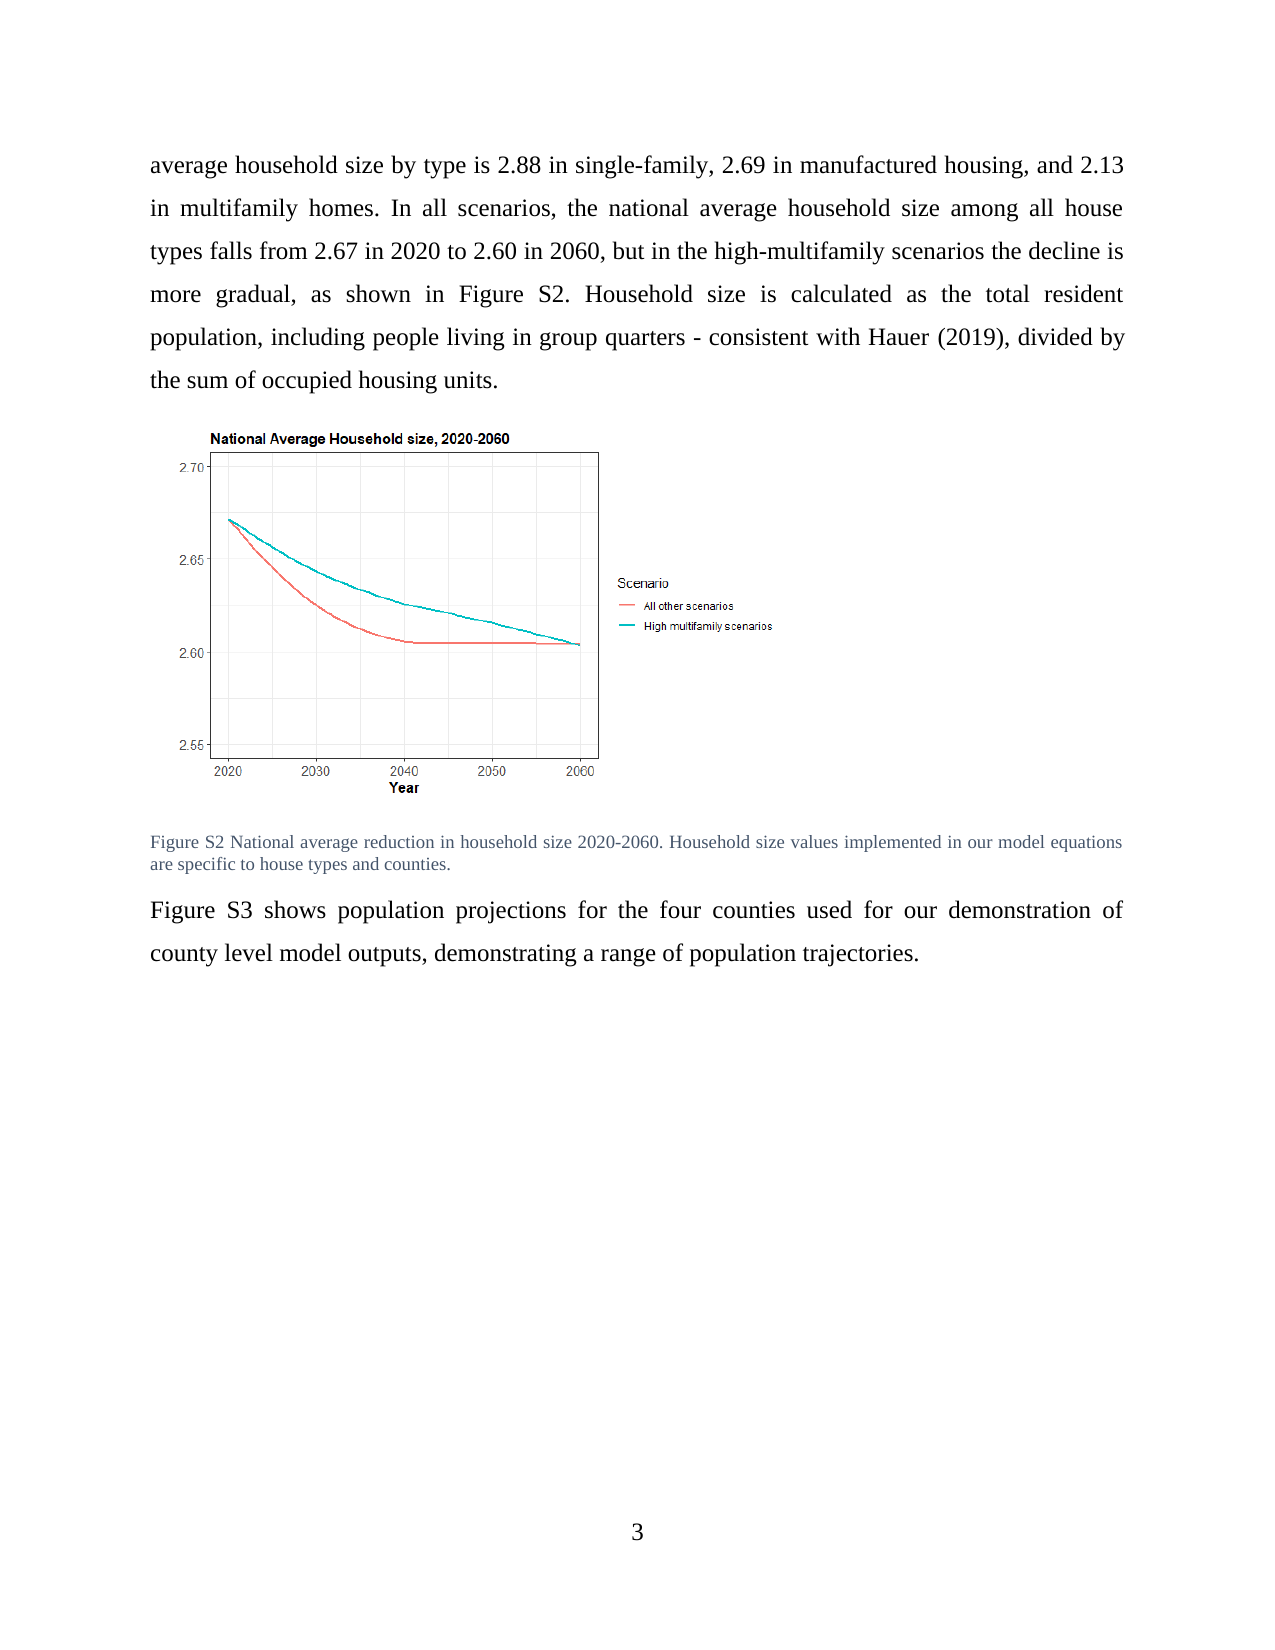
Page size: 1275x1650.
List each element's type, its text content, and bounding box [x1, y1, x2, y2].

text Figure S2 National average reduction in household size 2020-2060. Household size values implemented in our model equations are specific to house types and counties. [150, 831, 1125, 874]
picture [156, 425, 786, 801]
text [150, 150, 1125, 394]
text Figure S3 shows population projections for the four counties used for our demonstration of county level model outputs, demonstrating a range of population trajectories. [150, 895, 1125, 967]
